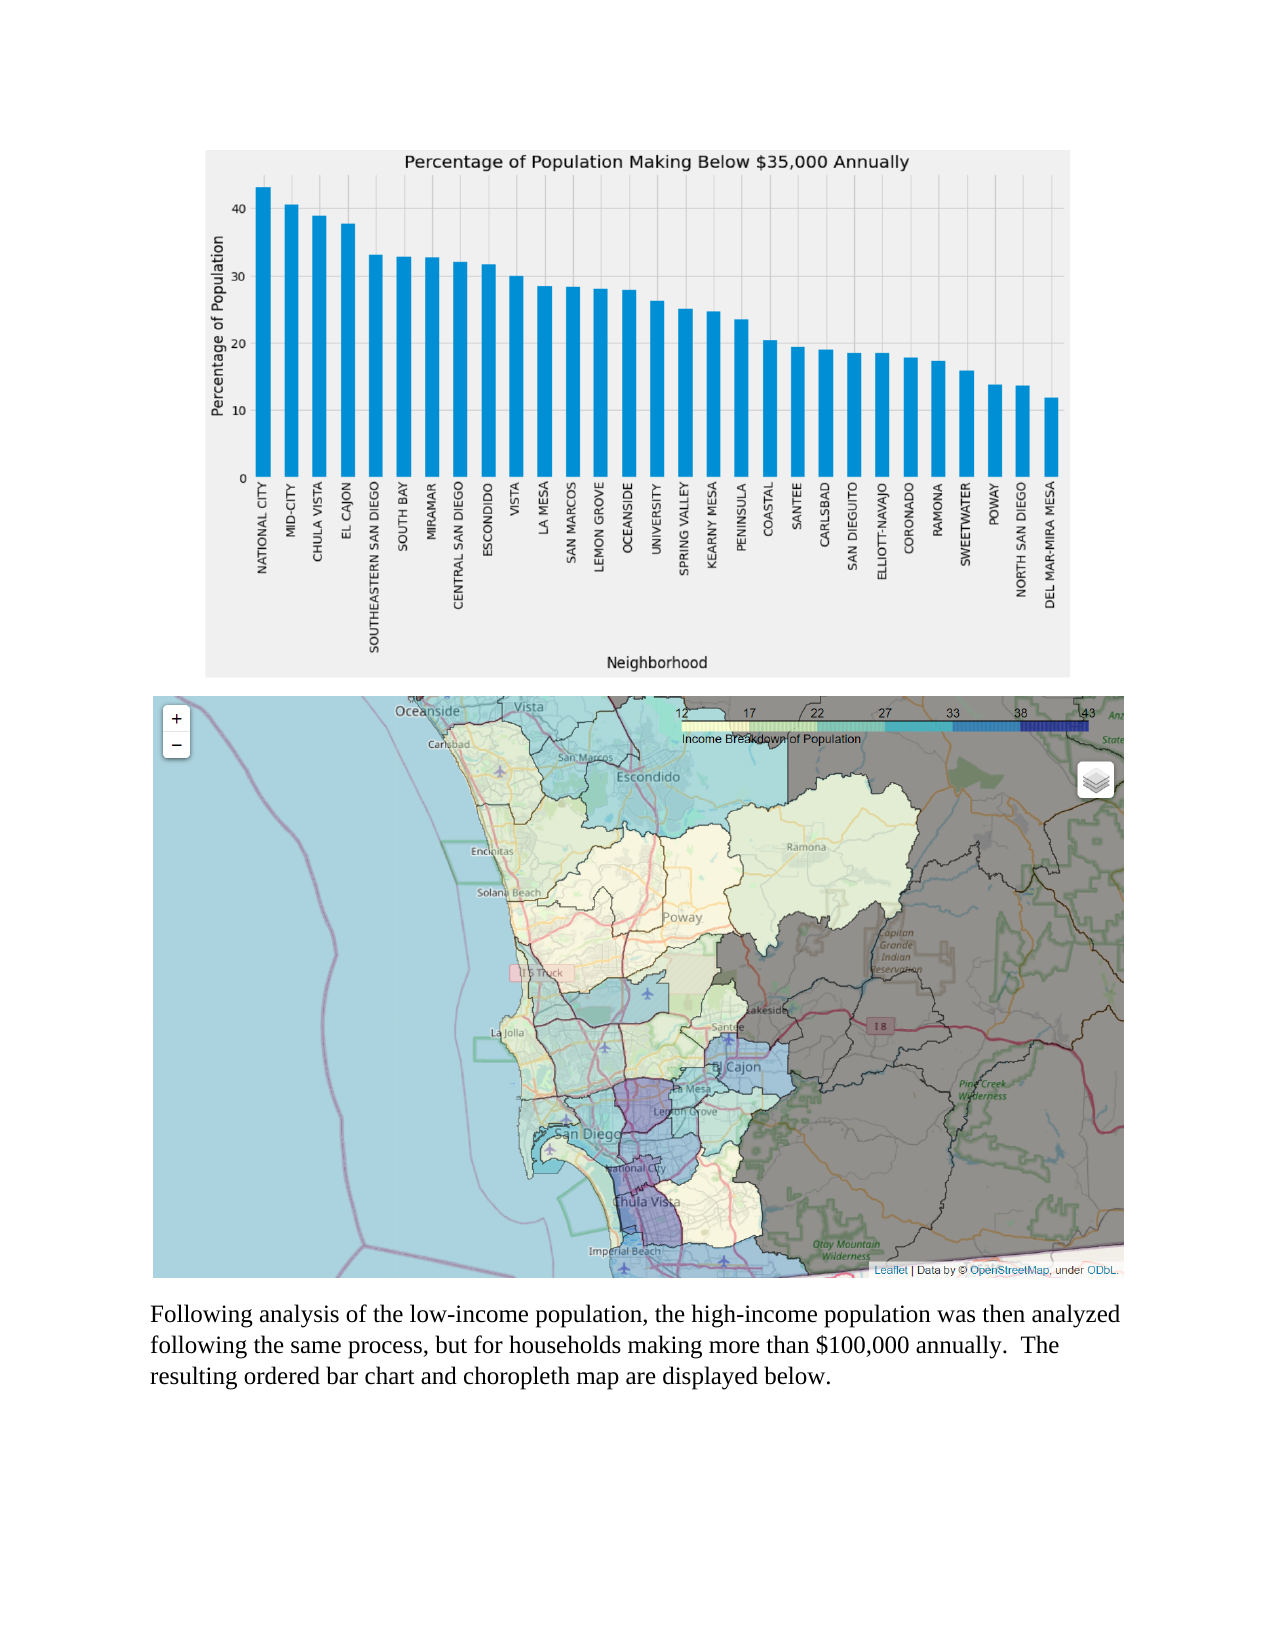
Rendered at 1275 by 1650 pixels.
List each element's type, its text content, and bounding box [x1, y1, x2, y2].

picture [150, 696, 1125, 1281]
picture [204, 150, 1071, 678]
text Following analysis of the low-income population, the high-income population was then analyzed following the same process, but for households making more than $100,000 annually. The resulting ordered bar chart and choropleth map are displayed below. [150, 1299, 1125, 1390]
